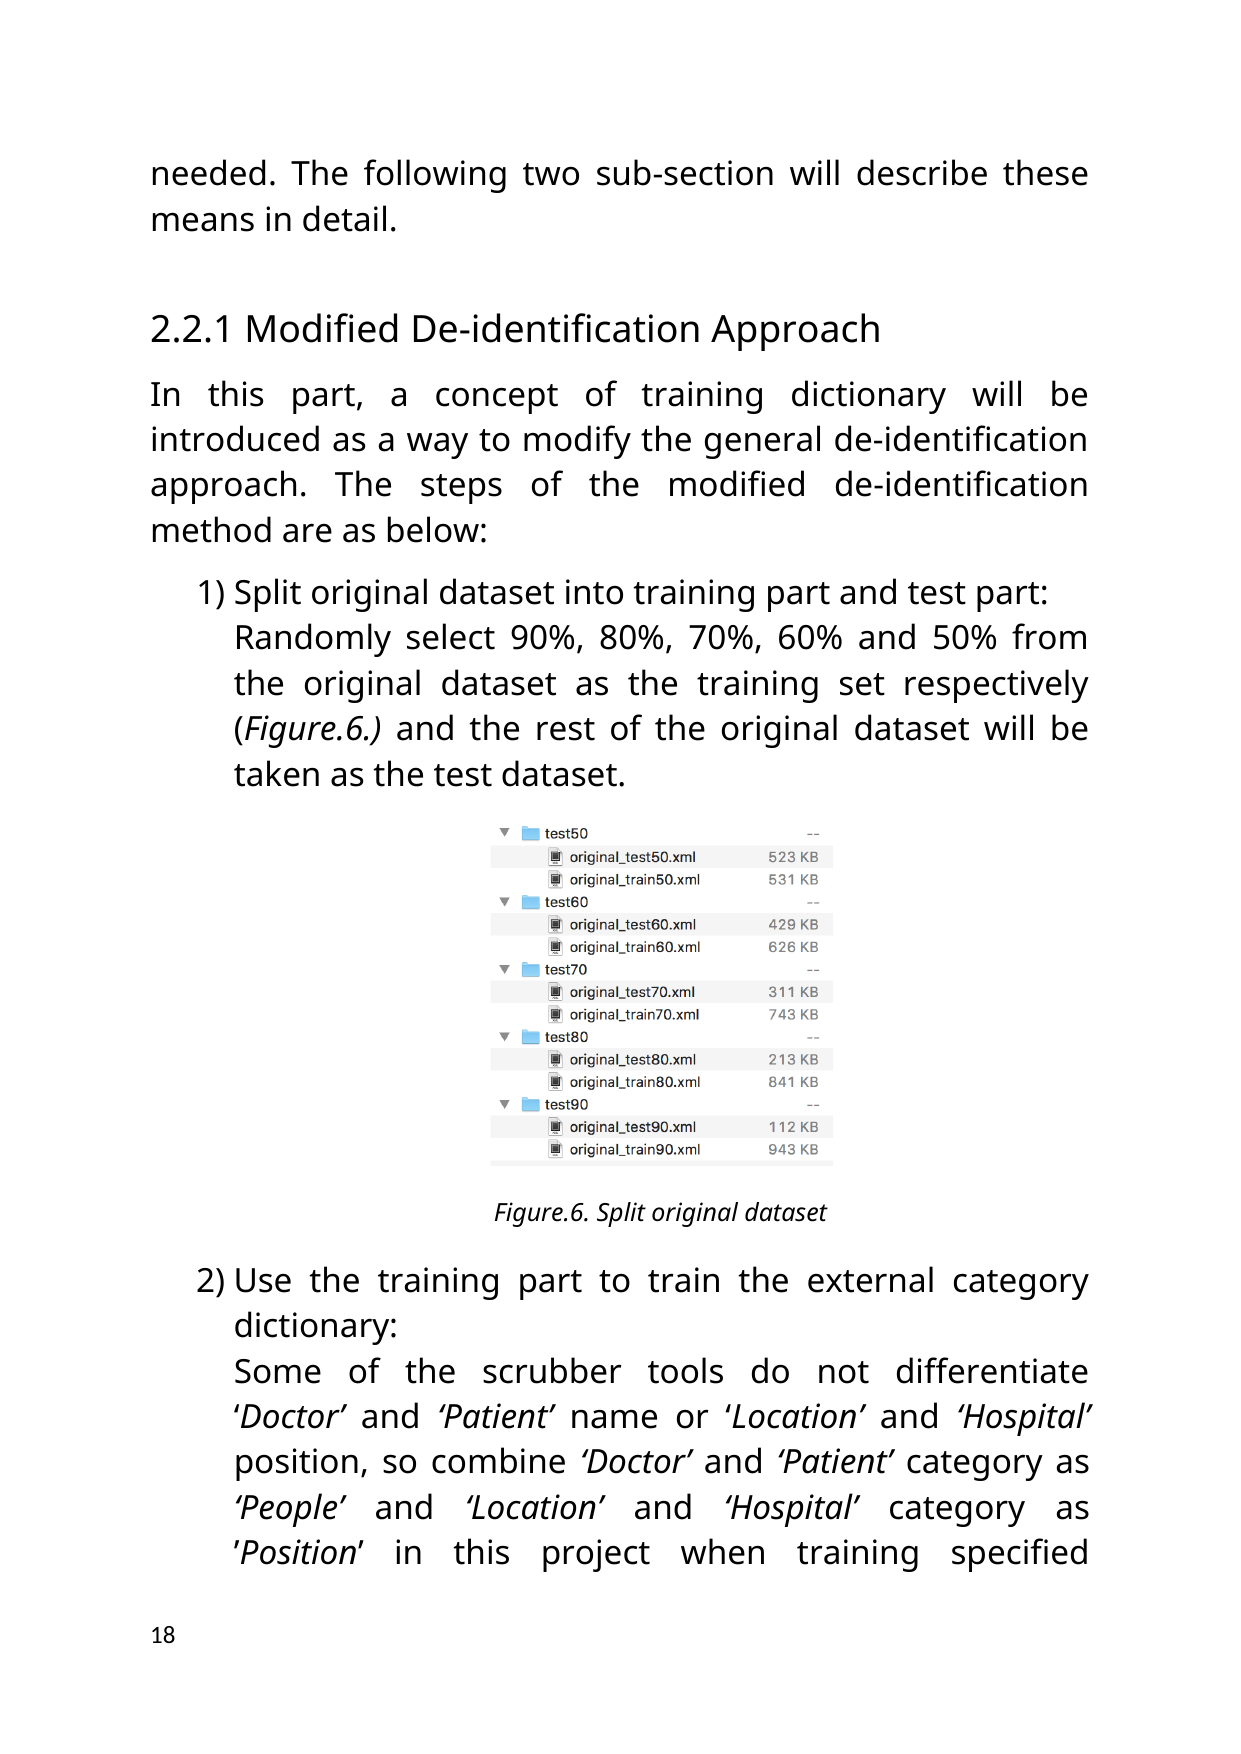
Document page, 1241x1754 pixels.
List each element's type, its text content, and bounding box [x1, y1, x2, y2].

picture [490, 824, 834, 1166]
list Figure.6. Split original dataset [233, 1194, 1090, 1228]
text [150, 150, 1090, 241]
text 2.2.1 Modified De-identification Approach [150, 303, 1090, 354]
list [233, 1347, 1090, 1574]
list Split original dataset into training part and test part: [196, 569, 1090, 614]
list Randomly select 90%, 80%, 70%, 60% and 50% from the original dataset as the training set respectively (Figure.6.) and the rest of the original dataset will be taken as the test dataset. [233, 614, 1090, 796]
list Use the training part to train the external category dictionary: [196, 1257, 1090, 1347]
text In this part, a concept of training dictionary will be introduced as a way to modify the general de-identification approach. The steps of the modified de-identification method are as below: [150, 370, 1090, 552]
